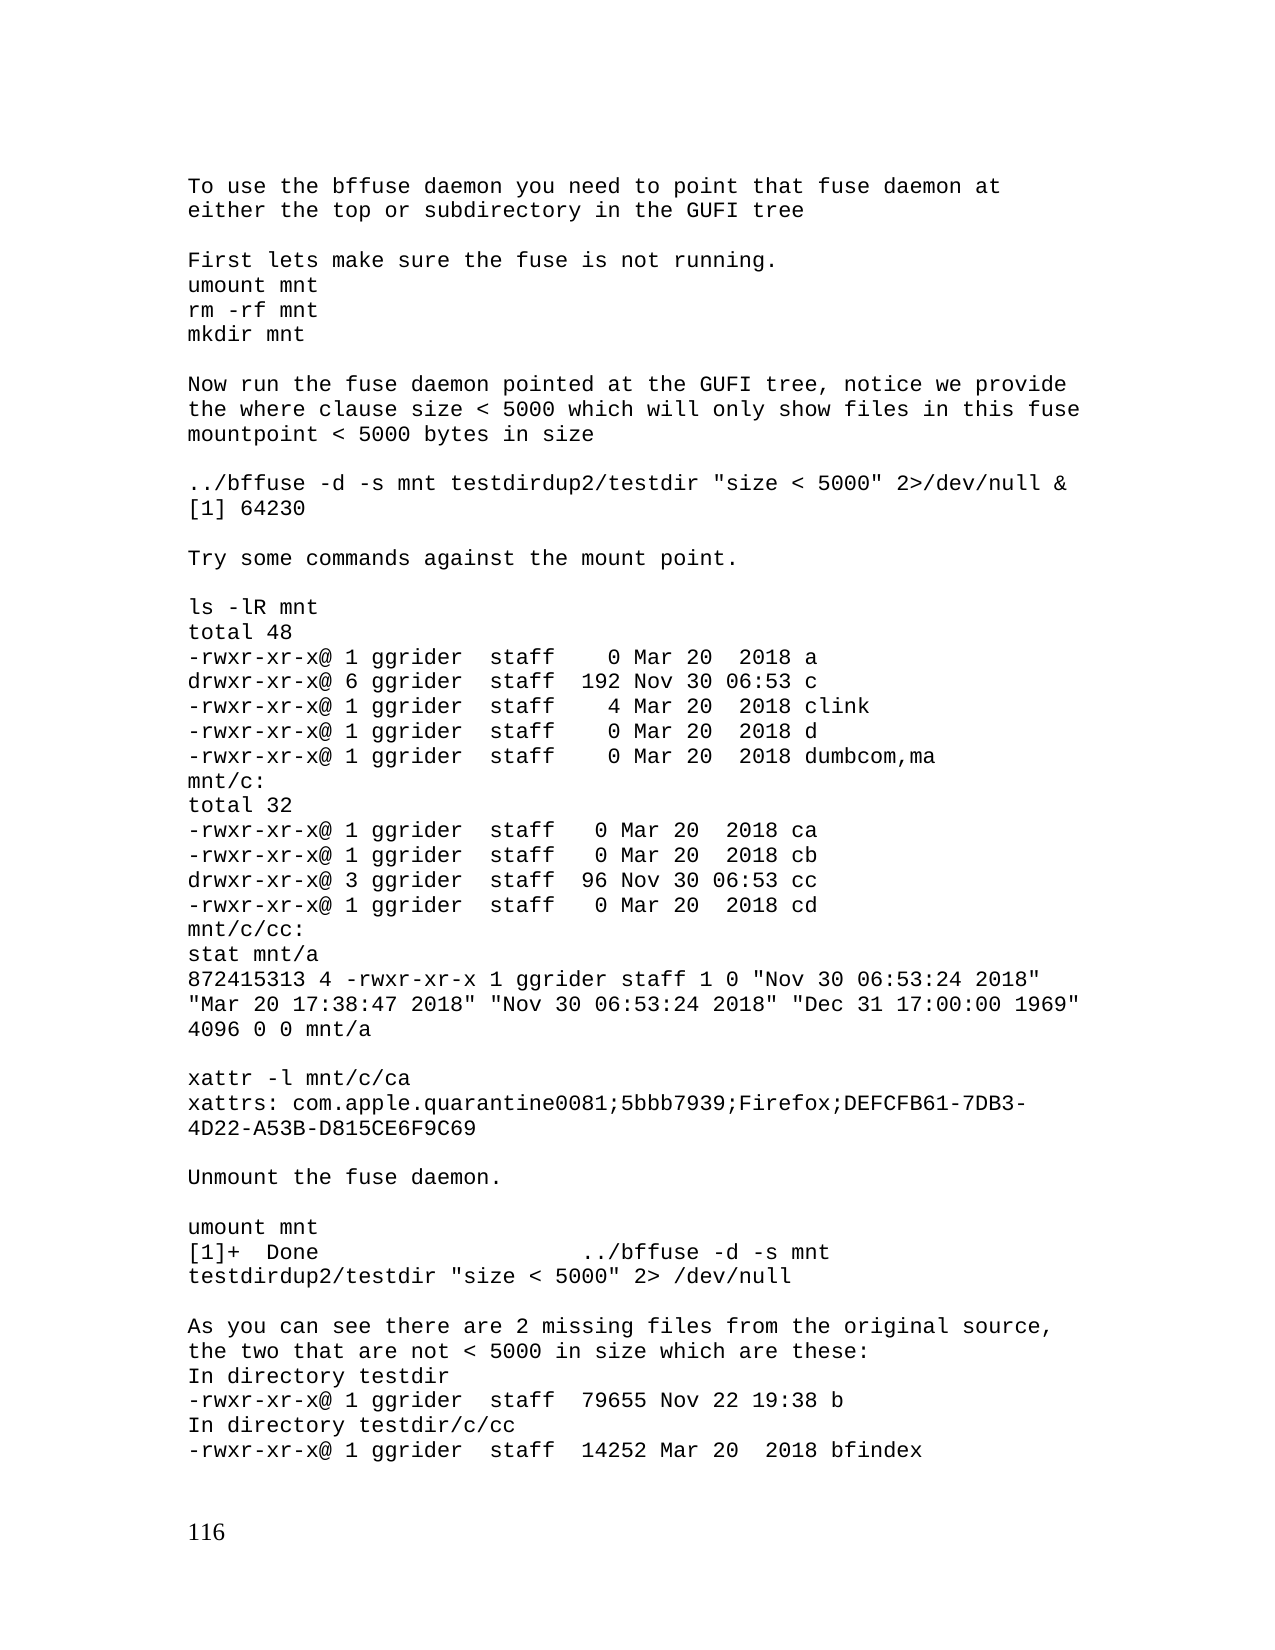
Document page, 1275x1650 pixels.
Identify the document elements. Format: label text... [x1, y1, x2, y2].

text stat mnt/a [187, 943, 1087, 968]
text ../bffuse -d -s mnt testdirdup2/testdir "size < 5000" 2>/dev/null & [187, 472, 1087, 497]
text total 48 [187, 621, 1087, 646]
text -rwxr-xr-x@ 1 ggrider staff 0 Mar 20 2018 d [187, 720, 1087, 745]
text As you can see there are 2 missing files from the original source, the two that are not < 5000 in size which are these: [187, 1315, 1087, 1365]
text -rwxr-xr-x@ 1 ggrider staff 0 Mar 20 2018 cd [187, 894, 1087, 918]
text xattrs: com.apple.quarantine0081;5bbb7939;Firefox;DEFCFB61-7DB3-4D22-A53B-D815CE6F9C69 [187, 1092, 1087, 1142]
text -rwxr-xr-x@ 1 ggrider staff 14252 Mar 20 2018 bfindex [187, 1439, 1087, 1464]
text [1]+ Done ../bffuse -d -s mnt testdirdup2/testdir "size < 5000" 2> /dev/null [187, 1241, 1087, 1290]
text Unmount the fuse daemon. [187, 1166, 1087, 1191]
text drwxr-xr-x@ 6 ggrider staff 192 Nov 30 06:53 c [187, 671, 1087, 695]
text To use the bffuse daemon you need to point that fuse daemon at either the top or subdirectory in the GUFI tree [187, 175, 1087, 224]
text xattr -l mnt/c/ca [187, 1067, 1087, 1092]
text mnt/c/cc: [187, 918, 1087, 943]
text mnt/c: [187, 770, 1087, 794]
text umount mnt [187, 1216, 1087, 1241]
text -rwxr-xr-x@ 1 ggrider staff 0 Mar 20 2018 cb [187, 844, 1087, 869]
text 872415313 4 -rwxr-xr-x 1 ggrider staff 1 0 "Nov 30 06:53:24 2018" "Mar 20 17:38:47 2018" "Nov 30 06:53:24 2018" "Dec 31 17:00:00 1969" 4096 0 0 mnt/a [187, 968, 1087, 1042]
text -rwxr-xr-x@ 1 ggrider staff 0 Mar 20 2018 dumbcom,ma [187, 745, 1087, 770]
text First lets make sure the fuse is not running. [187, 249, 1087, 274]
text -rwxr-xr-x@ 1 ggrider staff 0 Mar 20 2018 ca [187, 819, 1087, 844]
text total 32 [187, 794, 1087, 819]
text umount mnt [187, 274, 1087, 299]
text -rwxr-xr-x@ 1 ggrider staff 4 Mar 20 2018 clink [187, 695, 1087, 720]
text -rwxr-xr-x@ 1 ggrider staff 0 Mar 20 2018 a [187, 646, 1087, 671]
text Now run the fuse daemon pointed at the GUFI tree, notice we provide the where clause size < 5000 which will only show files in this fuse mountpoint < 5000 bytes in size [187, 373, 1087, 447]
text [1] 64230 [187, 497, 1087, 522]
text Try some commands against the mount point. [187, 547, 1087, 571]
text In directory testdir/c/cc [187, 1414, 1087, 1439]
text ls -lR mnt [187, 596, 1087, 621]
text In directory testdir [187, 1365, 1087, 1389]
text -rwxr-xr-x@ 1 ggrider staff 79655 Nov 22 19:38 b [187, 1389, 1087, 1414]
text drwxr-xr-x@ 3 ggrider staff 96 Nov 30 06:53 cc [187, 869, 1087, 894]
text mkdir mnt [187, 323, 1087, 348]
text rm -rf mnt [187, 299, 1087, 323]
